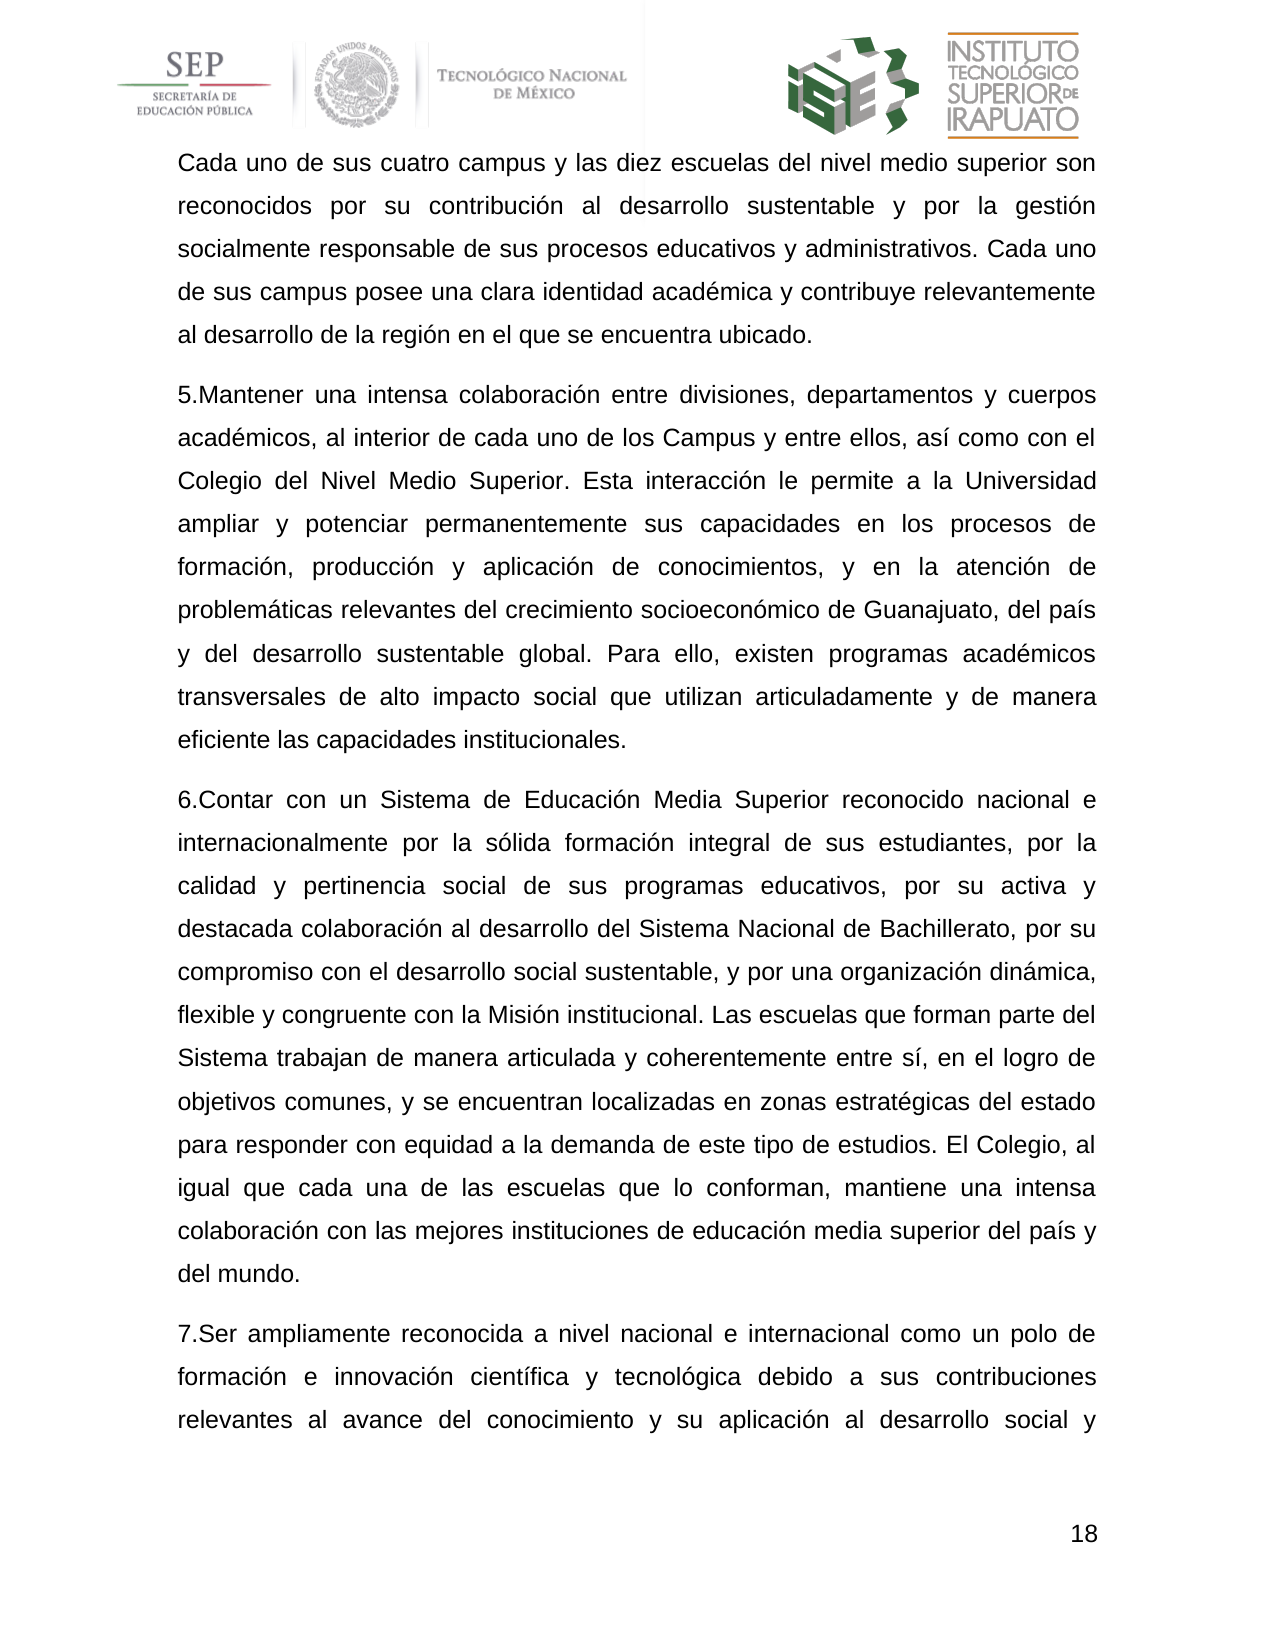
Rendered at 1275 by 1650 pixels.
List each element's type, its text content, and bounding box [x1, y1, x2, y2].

text 6.Contar con un Sistema de Educación Media Superior reconocido nacional e internacionalmente por la sólida formación integral de sus estudiantes, por la calidad y pertinencia social de sus programas educativos, por su activa y destacada colaboración al desarrollo del Sistema Nacional de Bachillerato, por su compromiso con el desarrollo social sustentable, y por una organización dinámica, flexible y congruente con la Misión institucional. Las escuelas que forman parte del Sistema trabajan de manera articulada y coherentemente entre sí, en el logro de objetivos comunes, y se encuentran localizadas en zonas estratégicas del estado para responder con equidad a la demanda de este tipo de estudios. El Colegio, al igual que cada una de las escuelas que lo conforman, mantiene una intensa colaboración con las mejores instituciones de educación media superior del país y del mundo. [177, 785, 1098, 1288]
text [177, 1319, 1098, 1434]
text 5.Mantener una intensa colaboración entre divisiones, departamentos y cuerpos académicos, al interior de cada uno de los Campus y entre ellos, así como con el Colegio del Nivel Medio Superior. Esta interacción le permite a la Universidad ampliar y potenciar permanentemente sus capacidades en los procesos de formación, producción y aplicación de conocimientos, y en la atención de problemáticas relevantes del crecimiento socioeconómico de Guanajuato, del país y del desarrollo sustentable global. Para ello, existen programas académicos transversales de alto impacto social que utilizan articuladamente y de manera eficiente las capacidades institucionales. [177, 380, 1098, 754]
picture [770, 0, 1214, 236]
picture [90, 0, 646, 236]
text Cada uno de sus cuatro campus y las diez escuelas del nivel medio superior son reconocidos por su contribución al desarrollo sustentable y por la gestión socialmente responsable de sus procesos educativos y administrativos. Cada uno de sus campus posee una clara identidad académica y contribuye relevantemente al desarrollo de la región en el que se encuentra ubicado. [177, 148, 1098, 349]
